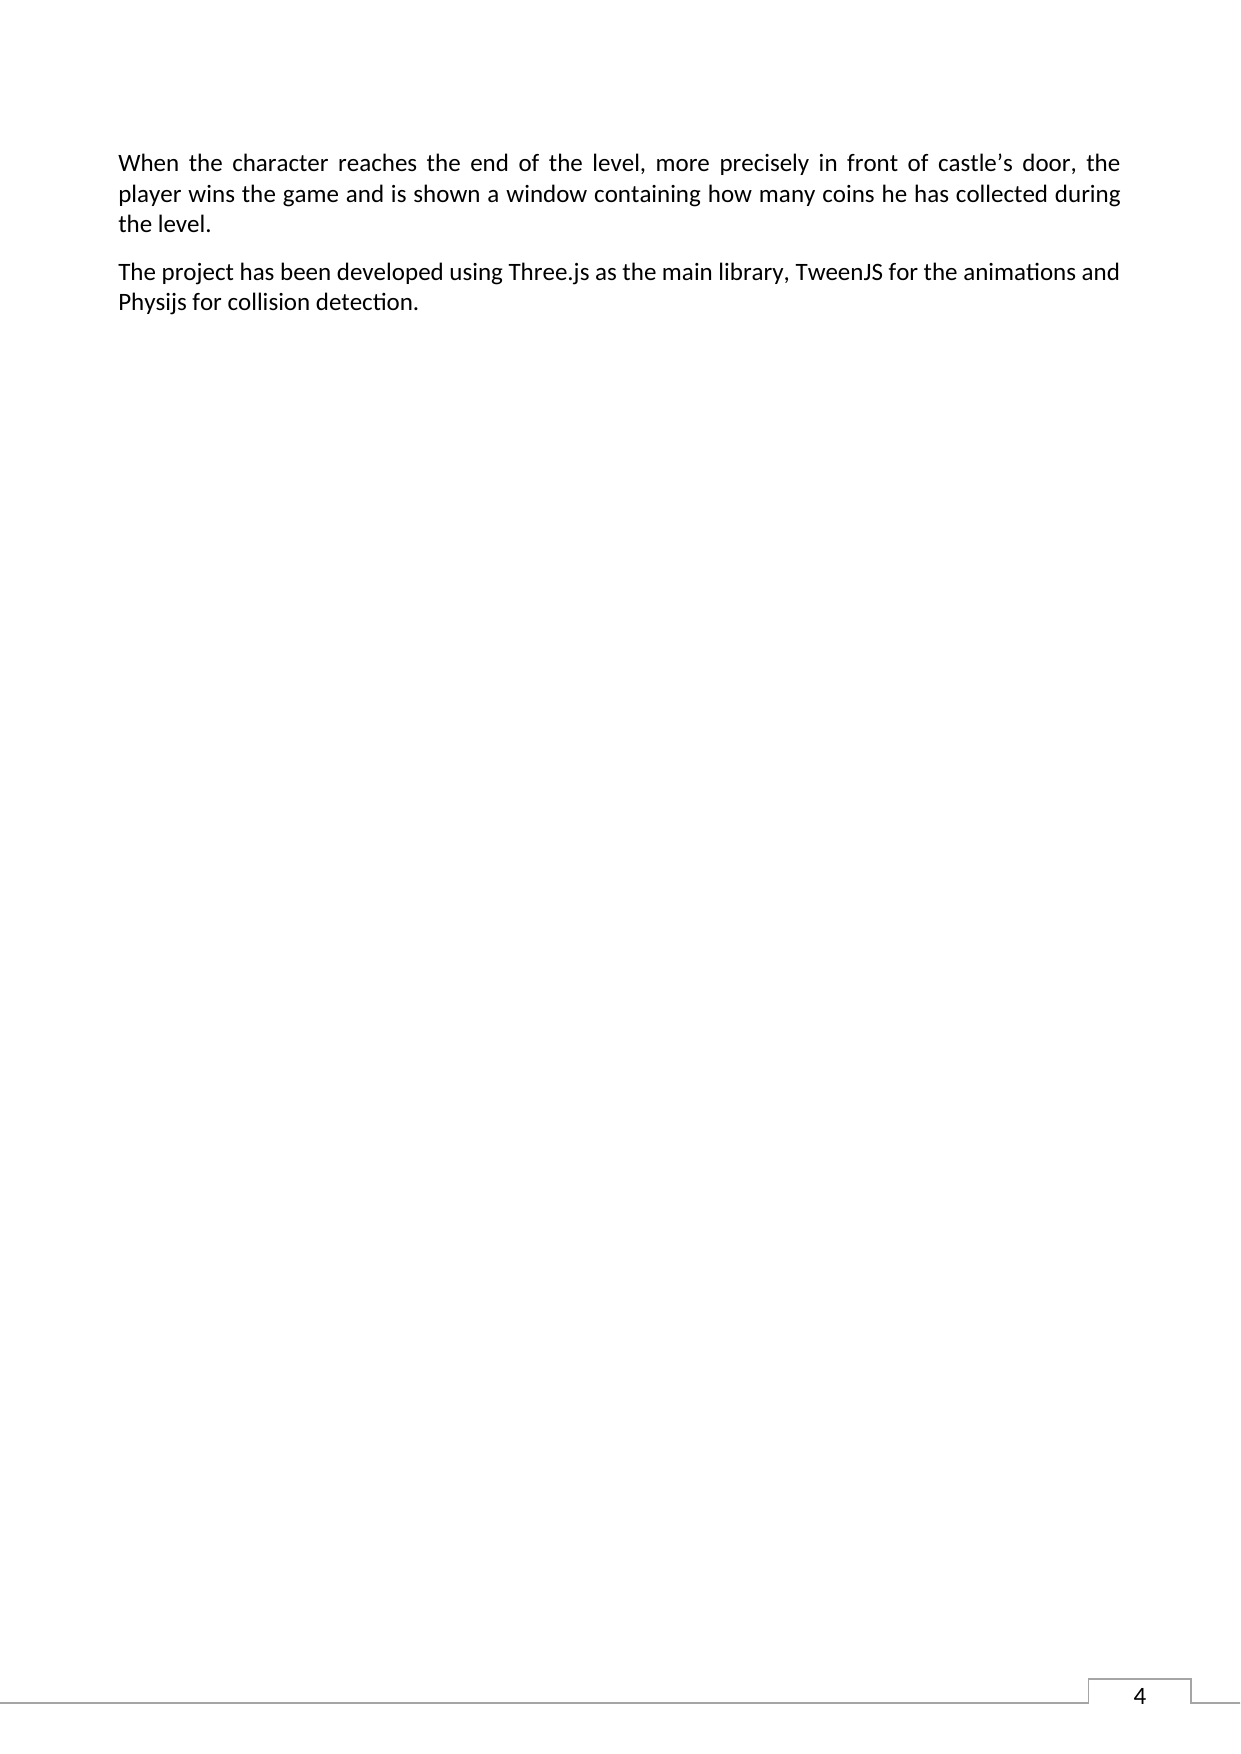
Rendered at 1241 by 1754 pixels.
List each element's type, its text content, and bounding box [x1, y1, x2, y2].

text The project has been developed using Three.js as the main library, TweenJS for the animations and Physijs for collision detection. [118, 256, 1122, 317]
text When the character reaches the end of the level, more precisely in front of castle’s door, the player wins the game and is shown a window containing how many coins he has collected during the level. [118, 148, 1122, 239]
